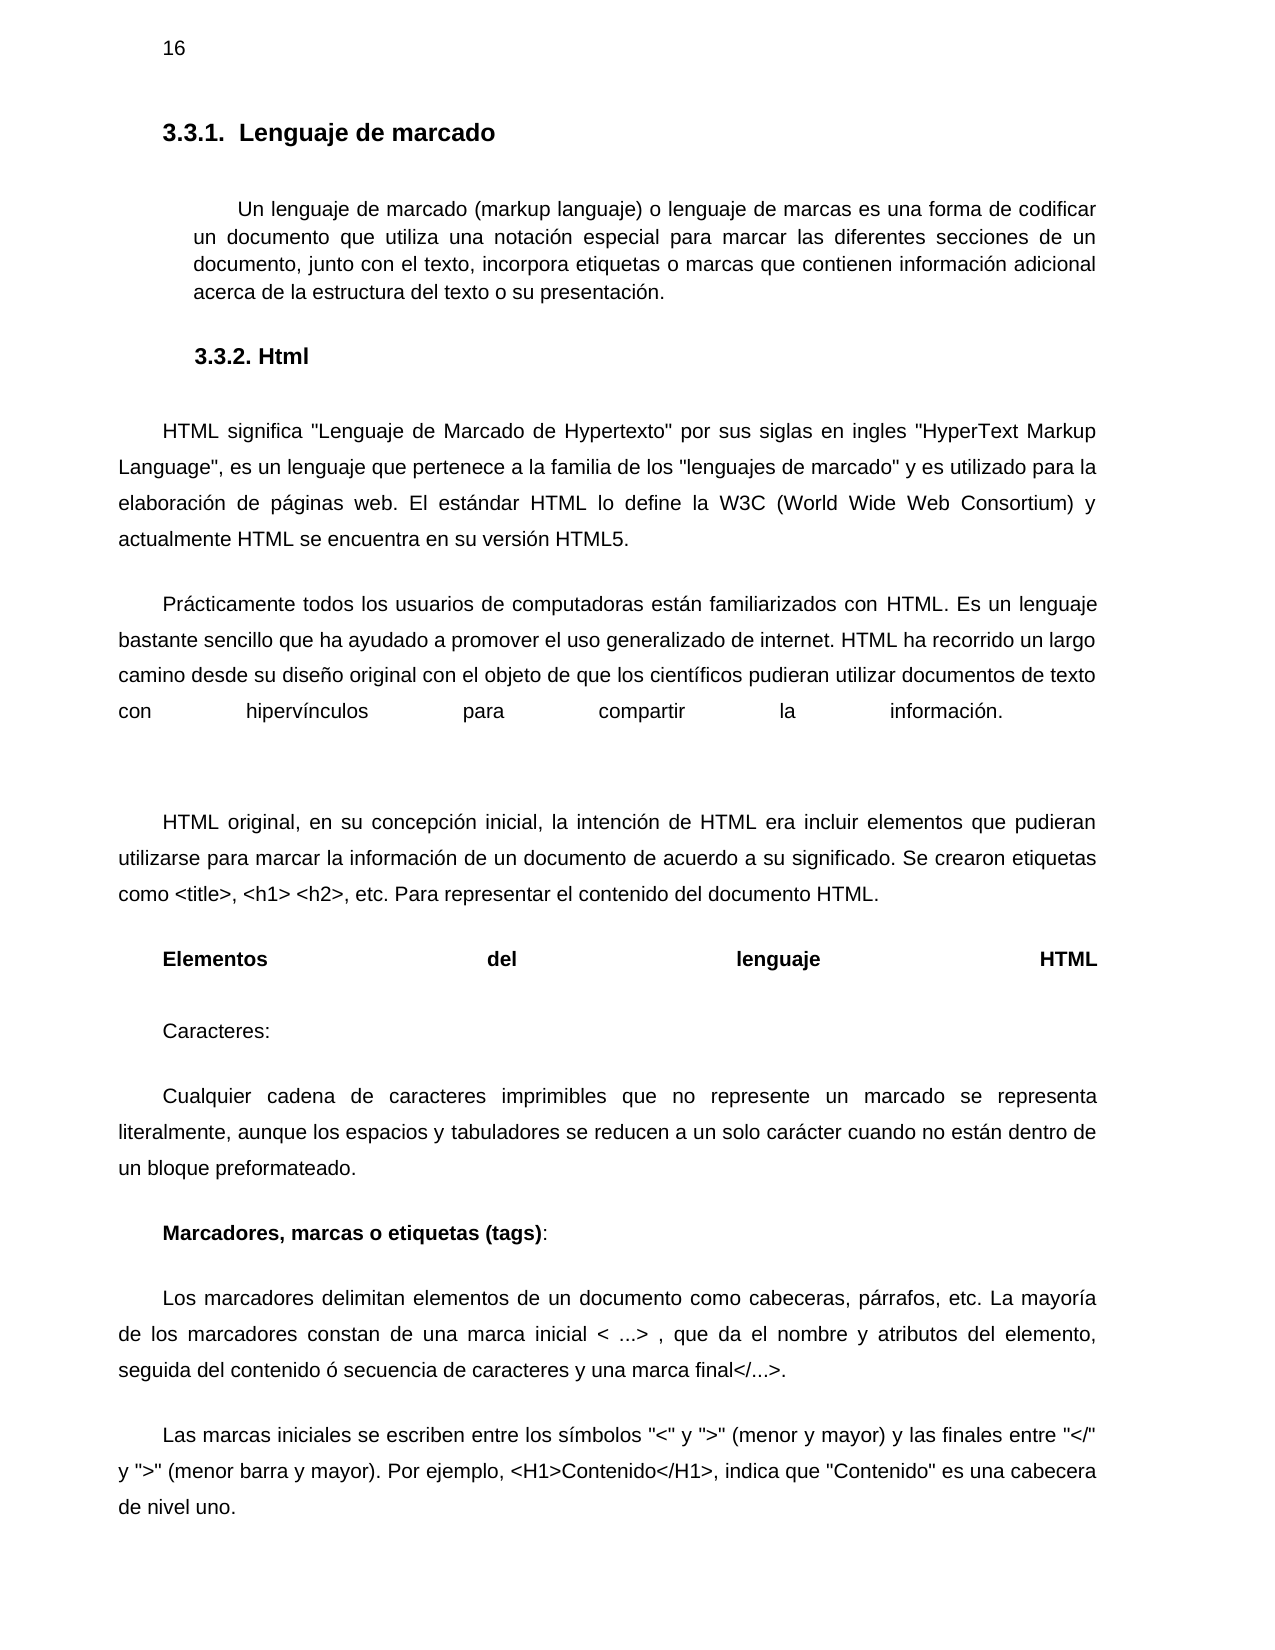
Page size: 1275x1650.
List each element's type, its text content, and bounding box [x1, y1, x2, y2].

text Caracteres: [118, 1019, 1098, 1043]
text Los marcadores delimitan elementos de un documento como cabeceras, párrafos, etc. La mayoría de los marcadores constan de una marca inicial < ...> , que da el nombre y atributos del elemento, seguida del contenido ó secuencia de caracteres y una marca final</...>. [118, 1286, 1098, 1382]
text Marcadores, marcas o etiquetas (tags): [118, 1221, 1098, 1245]
text HTML original, en su concepción inicial, la intención de HTML era incluir elementos que pudieran utilizarse para marcar la información de un documento de acuerdo a su significado. Se crearon etiquetas como <title>, <h1> <h2>, etc. Para representar el contenido del documento HTML. [118, 810, 1098, 906]
subtitle 3.3.2. Html [118, 343, 1098, 369]
text Cualquier cadena de caracteres imprimibles que no represente un marcado se representa literalmente, aunque los espacios y tabuladores se reducen a un solo carácter cuando no están dentro de un bloque preformateado. [118, 1084, 1098, 1180]
subtitle 3.3.1. Lenguaje de marcado [118, 118, 1098, 147]
text Elementos del lenguaje HTML [118, 947, 1098, 1007]
text Prácticamente todos los usuarios de computadoras están familiarizados con HTML. Es un lenguaje bastante sencillo que ha ayudado a promover el uso generalizado de internet. HTML ha recorrido un largo camino desde su diseño original con el objeto de que los científicos pudieran utilizar documentos de texto con hipervínculos para compartir la información. [118, 591, 1098, 766]
text Las marcas iniciales se escriben entre los símbolos "<" y ">" (menor y mayor) y las finales entre "</" y ">" (menor barra y mayor). Por ejemplo, <H1>Contenido</H1>, indica que "Contenido" es una cabecera de nivel uno. [118, 1423, 1098, 1519]
text HTML significa "Lenguaje de Marcado de Hypertexto" por sus siglas en ingles "HyperText Markup Language", es un lenguaje que pertenece a la familia de los "lenguajes de marcado" y es utilizado para la elaboración de páginas web. El estándar HTML lo define la W3C (World Wide Web Consortium) y actualmente HTML se encuentra en su versión HTML5. [118, 418, 1098, 550]
text Un lenguaje de marcado (markup languaje) o lenguaje de marcas es una forma de codificar un documento que utiliza una notación especial para marcar las diferentes secciones de un documento, junto con el texto, incorpora etiquetas o marcas que contienen información adicional acerca de la estructura del texto o su presentación. [193, 197, 1098, 304]
